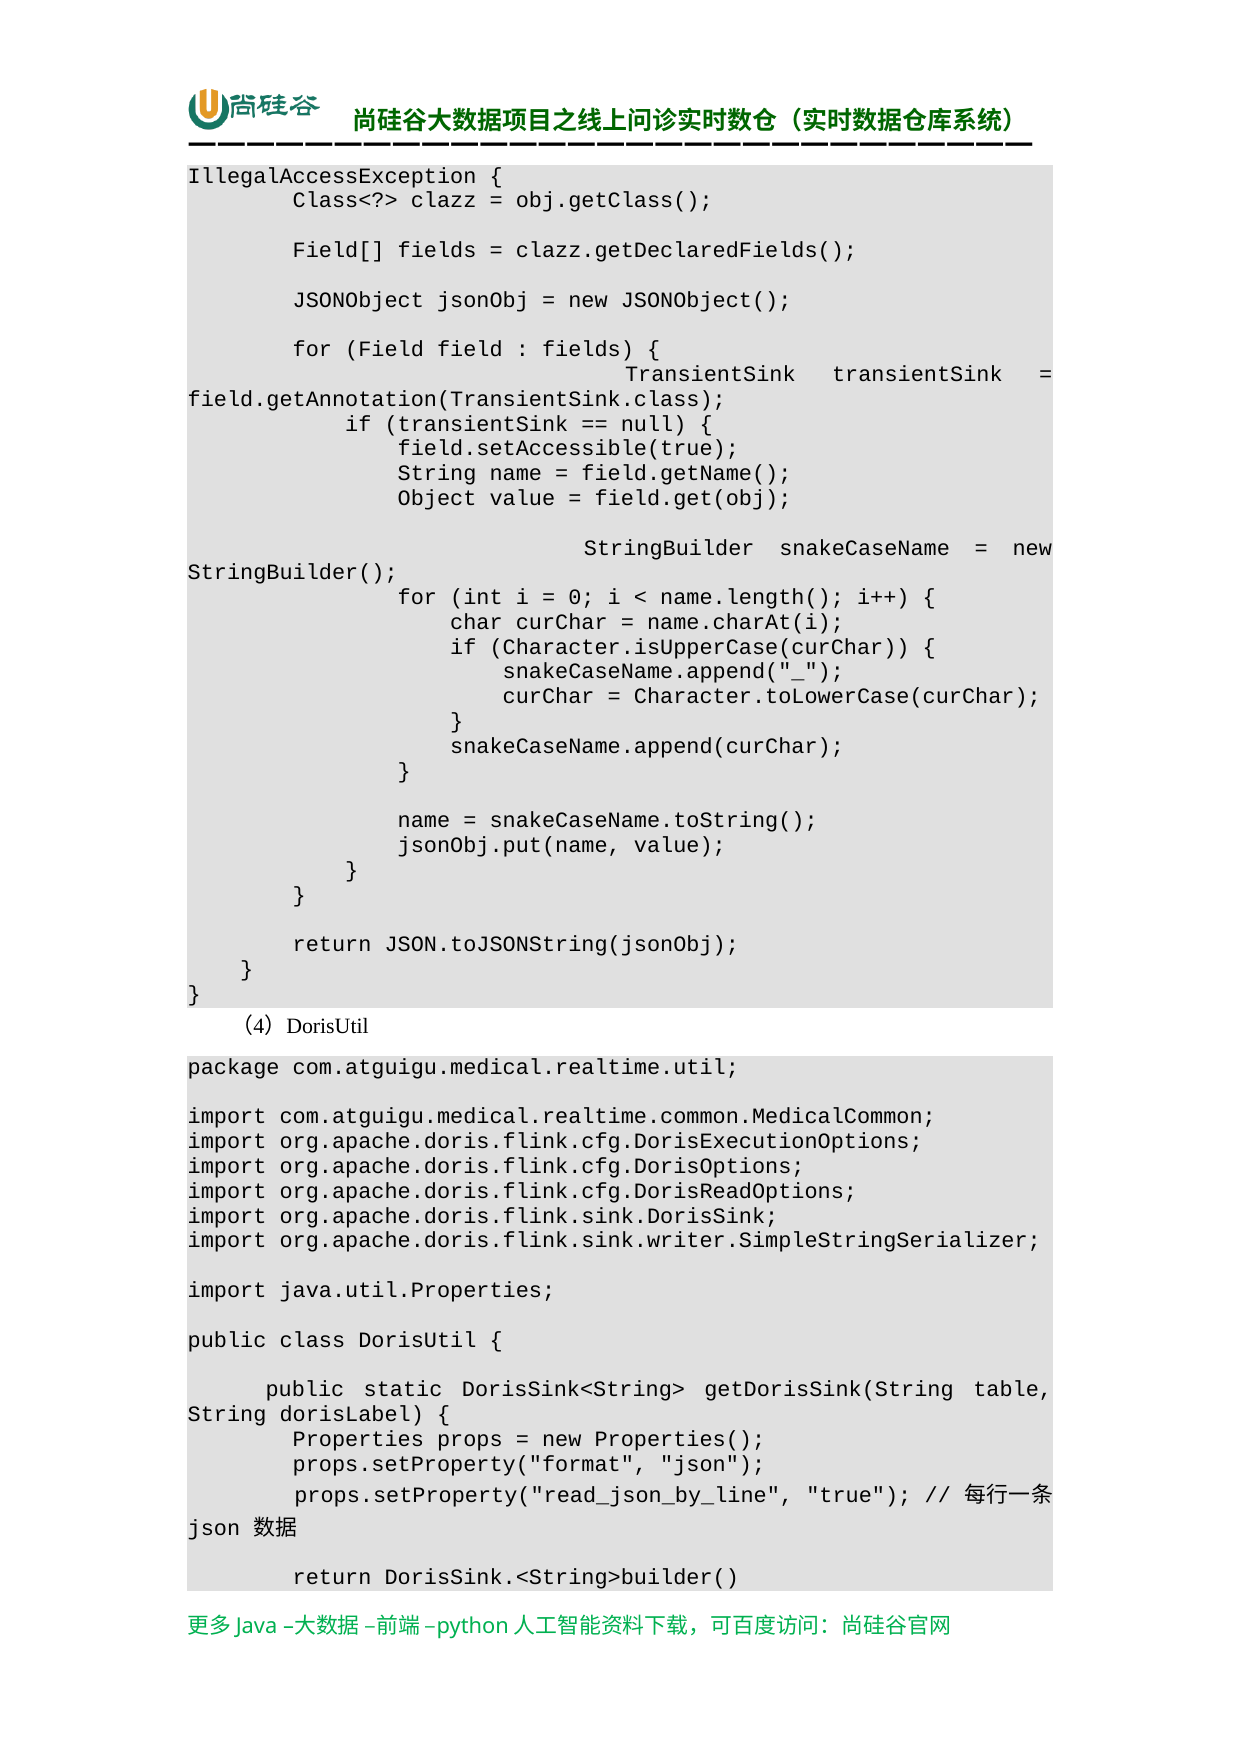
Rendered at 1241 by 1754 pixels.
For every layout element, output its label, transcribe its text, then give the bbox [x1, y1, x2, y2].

text for (Field field : fields) { [187, 338, 1053, 363]
text public class DorisUtil { [187, 1329, 1053, 1353]
text import org.apache.doris.flink.sink.writer.SimpleStringSerializer; [187, 1229, 1053, 1254]
text （4）DorisUtil [187, 1008, 1053, 1040]
text jsonObj.put(name, value); [187, 834, 1053, 859]
text props.setProperty("format", "json"); [187, 1453, 1053, 1477]
text StringBuilder snakeCaseName = new StringBuilder(); [187, 537, 1053, 586]
text import org.apache.doris.flink.cfg.DorisOptions; [187, 1155, 1053, 1180]
text props.setProperty("read_json_by_line", "true"); // 每行一条 json 数据 [187, 1477, 1053, 1541]
text String name = field.getName(); [187, 462, 1053, 487]
text } [187, 859, 1053, 884]
text import org.apache.doris.flink.sink.DorisSink; [187, 1205, 1053, 1229]
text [187, 165, 1053, 189]
text Class<?> clazz = obj.getClass(); [187, 189, 1053, 214]
text package com.atguigu.medical.realtime.util; [187, 1056, 1053, 1081]
text snakeCaseName.append(curChar); [187, 735, 1053, 760]
text public static DorisSink<String> getDorisSink(String table, String dorisLabel) { [187, 1378, 1053, 1428]
text import com.atguigu.medical.realtime.common.MedicalCommon; [187, 1106, 1053, 1130]
text field.setAccessible(true); [187, 437, 1053, 462]
text return JSON.toJSONString(jsonObj); [187, 933, 1053, 958]
text curChar = Character.toLowerCase(curChar); [187, 685, 1053, 710]
text Field[] fields = clazz.getDeclaredFields(); [187, 239, 1053, 264]
text } [187, 760, 1053, 784]
text if (transientSink == null) { [187, 413, 1053, 437]
text if (Character.isUpperCase(curChar)) { [187, 636, 1053, 661]
text } [187, 983, 1053, 1008]
text import org.apache.doris.flink.cfg.DorisReadOptions; [187, 1180, 1053, 1205]
text name = snakeCaseName.toString(); [187, 809, 1053, 834]
text } [187, 958, 1053, 983]
text snakeCaseName.append("_"); [187, 661, 1053, 685]
text for (int i = 0; i < name.length(); i++) { [187, 586, 1053, 611]
text import org.apache.doris.flink.cfg.DorisExecutionOptions; [187, 1130, 1053, 1155]
text import java.util.Properties; [187, 1279, 1053, 1304]
text TransientSink transientSink = field.getAnnotation(TransientSink.class); [187, 363, 1053, 413]
text } [187, 710, 1053, 735]
text Object value = field.get(obj); [187, 487, 1053, 512]
text Properties props = new Properties(); [187, 1428, 1053, 1453]
text JSONObject jsonObj = new JSONObject(); [187, 289, 1053, 313]
text return DorisSink.<String>builder() [187, 1566, 1053, 1591]
text } [187, 884, 1053, 908]
text char curChar = name.charAt(i); [187, 611, 1053, 636]
